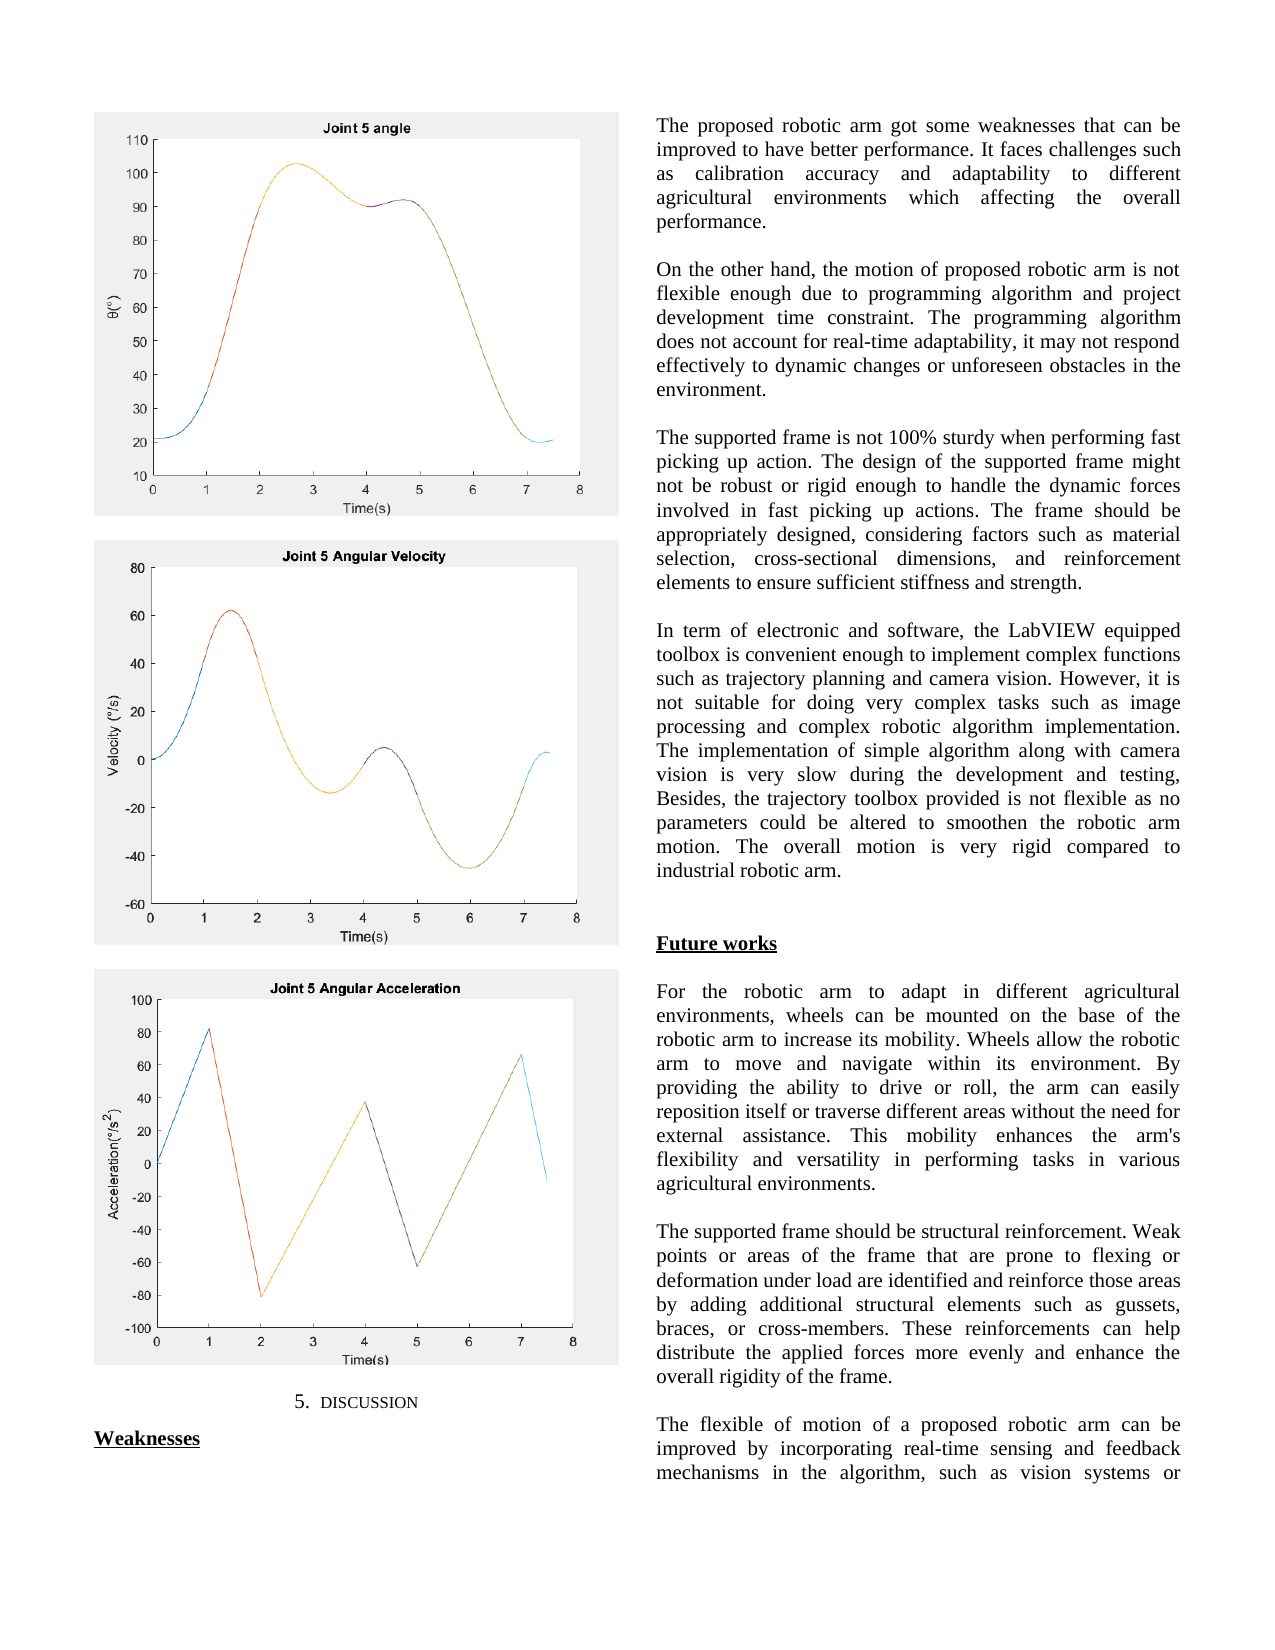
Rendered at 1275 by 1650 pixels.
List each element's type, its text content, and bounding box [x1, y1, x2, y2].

text The supported frame should be structural reinforcement. Weak points or areas of the frame that are prone to flexing or deformation under load are identified and reinforce those areas by adding additional structural elements such as gussets, braces, or cross-members. These reinforcements can help distribute the applied forces more evenly and enhance the overall rigidity of the frame. [656, 1219, 1181, 1388]
text The proposed robotic arm got some weaknesses that can be improved to have better performance. It faces challenges such as calibration accuracy and adaptability to different agricultural environments which affecting the overall performance. [656, 112, 1181, 233]
text 5. discussion [94, 1389, 619, 1413]
picture [93, 540, 619, 945]
text In term of electronic and software, the LabVIEW equipped toolbox is convenient enough to implement complex functions such as trajectory planning and camera vision. However, it is not suitable for doing very complex tasks such as image processing and complex robotic algorithm implementation. The implementation of simple algorithm along with camera vision is very slow during the development and testing, Besides, the trajectory toolbox provided is not flexible as no parameters could be altered to smoothen the robotic arm motion. The overall motion is very rigid compared to industrial robotic arm. [656, 618, 1181, 882]
picture [93, 112, 619, 516]
text The supported frame is not 100% sturdy when performing fast picking up action. The design of the supported frame might not be robust or rigid enough to handle the dynamic forces involved in fast picking up actions. The frame should be appropriately designed, considering factors such as material selection, cross-sectional dimensions, and reinforcement elements to ensure sufficient stiffness and strength. [656, 425, 1181, 594]
picture [93, 969, 619, 1365]
text On the other hand, the motion of proposed robotic arm is not flexible enough due to programming algorithm and project development time constraint. The programming algorithm does not account for real-time adaptability, it may not respond effectively to dynamic changes or unforeseen obstacles in the environment. [656, 257, 1181, 401]
text Weaknesses [94, 1426, 619, 1450]
text Future works [656, 931, 1181, 955]
text For the robotic arm to adapt in different agricultural environments, wheels can be mounted on the base of the robotic arm to increase its mobility. Wheels allow the robotic arm to move and navigate within its environment. By providing the ability to drive or roll, the arm can easily reposition itself or traverse different areas without the need for external assistance. This mobility enhances the arm's flexibility and versatility in performing tasks in various agricultural environments. [656, 979, 1181, 1195]
